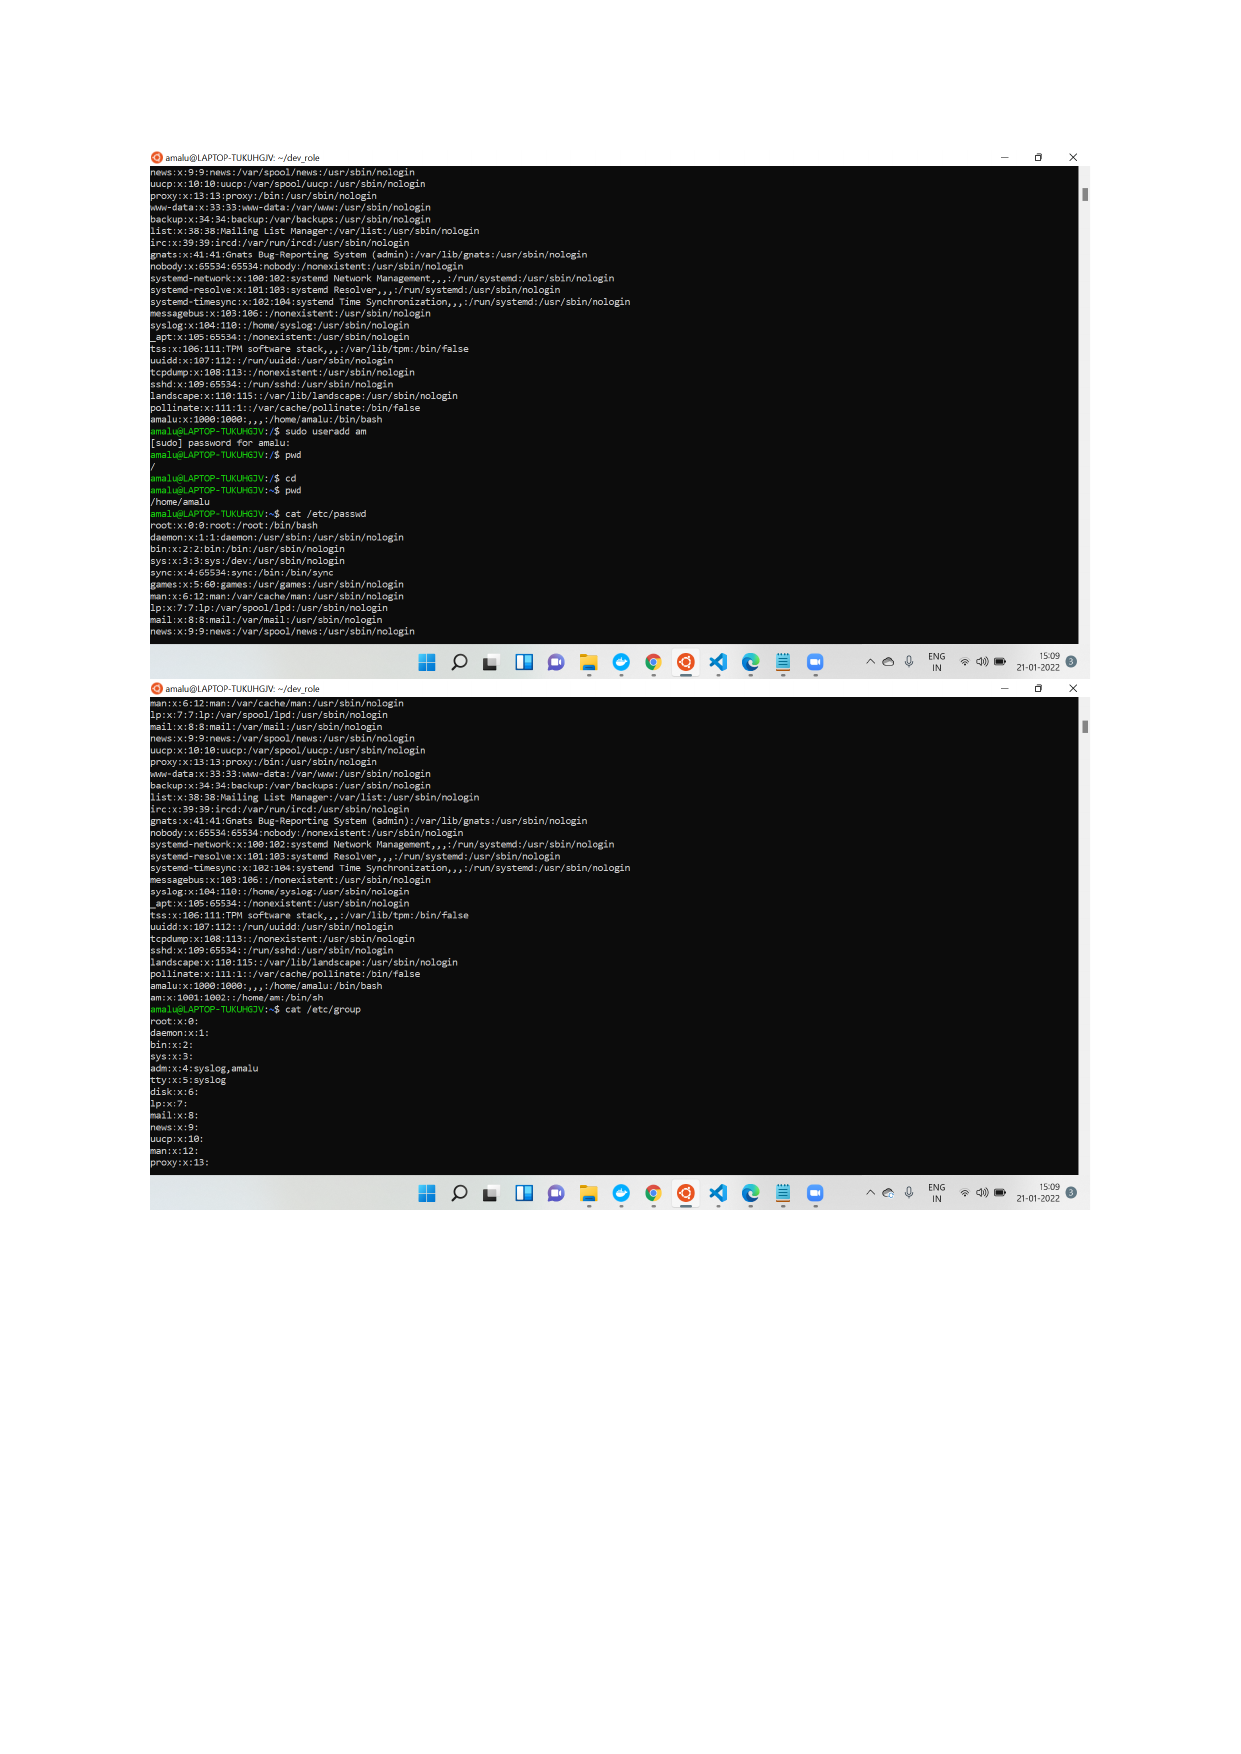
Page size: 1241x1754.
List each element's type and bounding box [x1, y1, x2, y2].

picture [150, 150, 1091, 679]
picture [150, 681, 1091, 1210]
